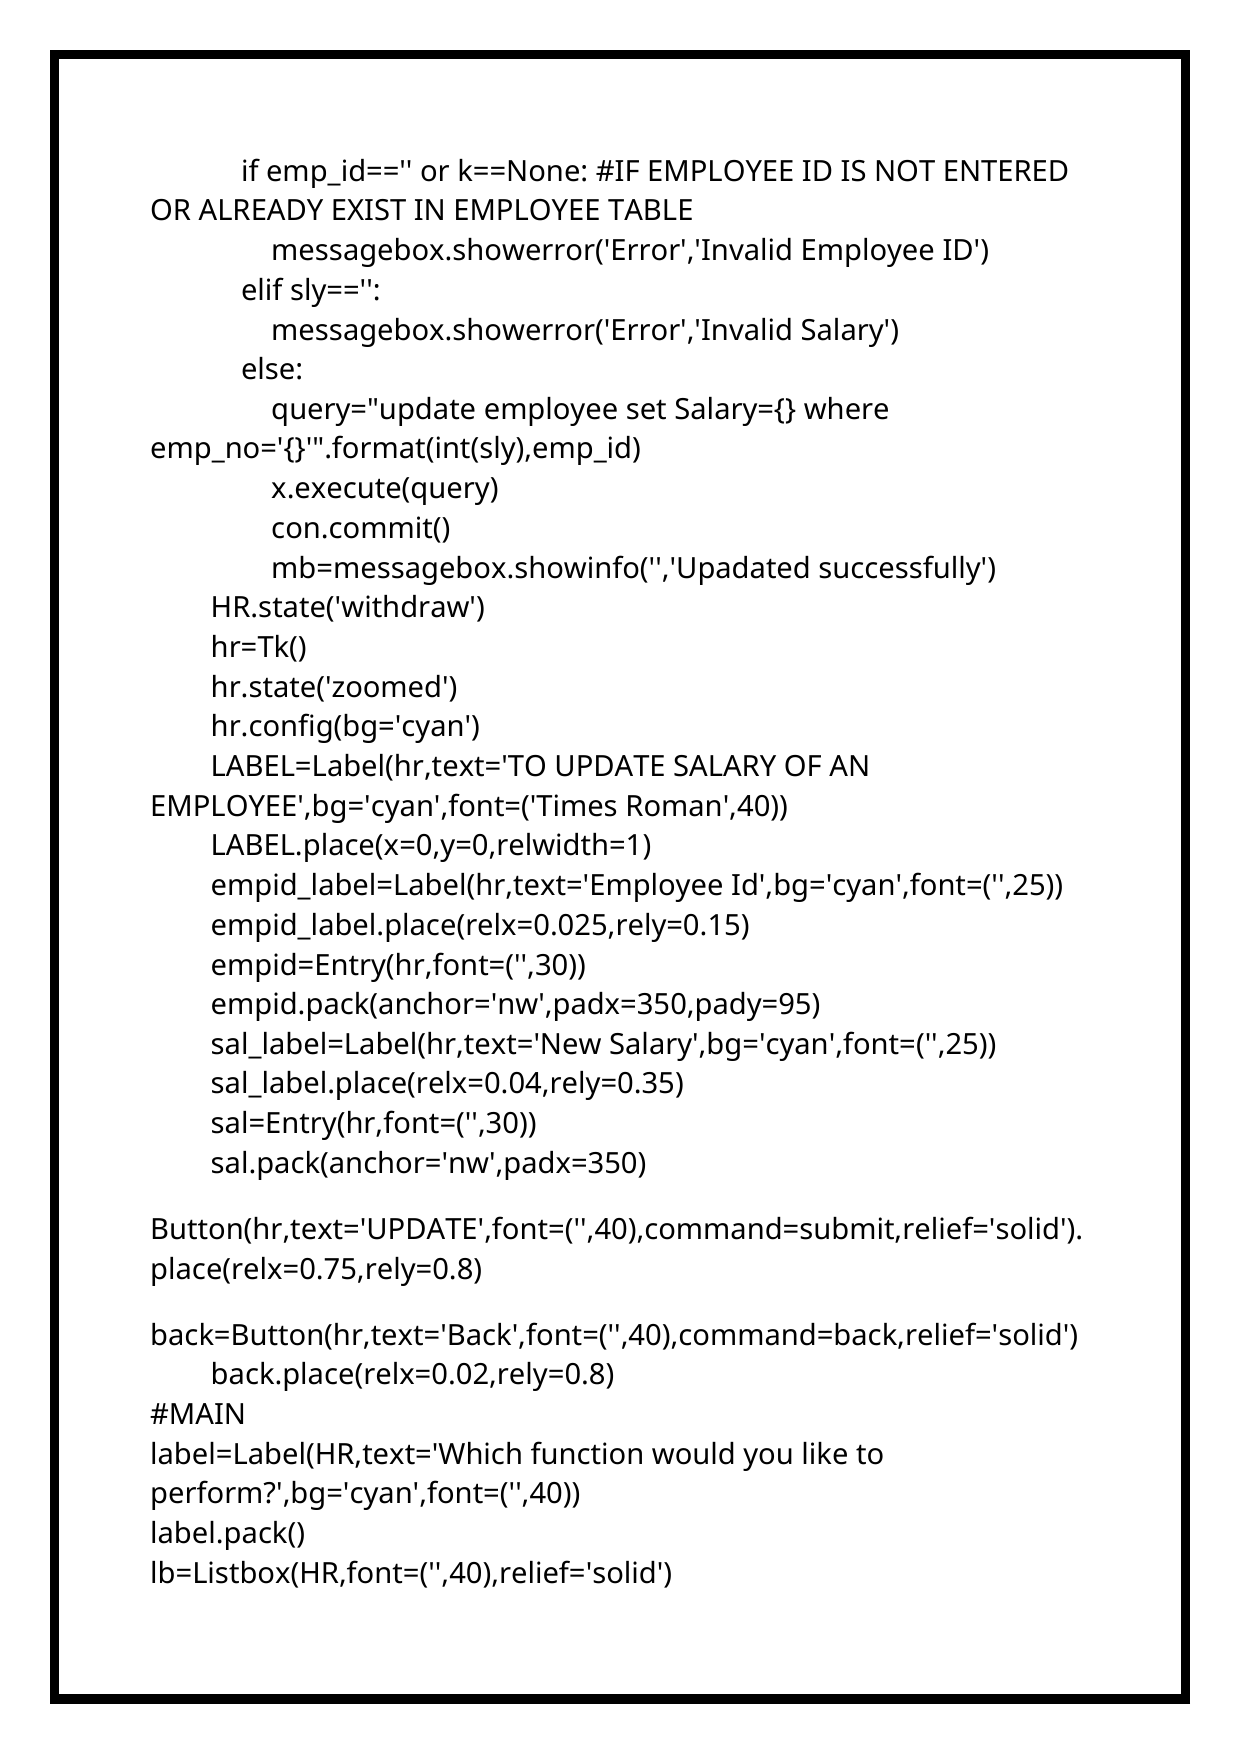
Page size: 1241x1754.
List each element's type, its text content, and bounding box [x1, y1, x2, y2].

text empid_label.place(relx=0.025,rely=0.15) [150, 904, 1090, 944]
text hr.state('zoomed') [150, 666, 1090, 706]
text HR.state('withdraw') [150, 587, 1090, 626]
text query="update employee set Salary={} where emp_no='{}'".format(int(sly),emp_id) [150, 388, 1090, 467]
text messagebox.showerror('Error','Invalid Employee ID') [150, 229, 1090, 269]
text sal.pack(anchor='nw',padx=350) [150, 1142, 1090, 1182]
text LABEL.place(x=0,y=0,relwidth=1) [150, 825, 1090, 864]
text con.commit() [150, 507, 1090, 547]
text empid.pack(anchor='nw',padx=350,pady=95) [150, 983, 1090, 1023]
text x.execute(query) [150, 467, 1090, 507]
text LABEL=Label(hr,text='TO UPDATE SALARY OF AN EMPLOYEE',bg='cyan',font=('Times Roman',40)) [150, 745, 1090, 825]
text mb=messagebox.showinfo('','Upadated successfully') [150, 547, 1090, 587]
text elif sly=='': [150, 269, 1090, 309]
text sal_label=Label(hr,text='New Salary',bg='cyan',font=('',25)) [150, 1023, 1090, 1063]
text if emp_id=='' or k==None: #IF EMPLOYEE ID IS NOT ENTERED OR ALREADY EXIST IN EMPLOYEE TABLE [150, 150, 1090, 229]
text empid_label=Label(hr,text='Employee Id',bg='cyan',font=('',25)) [150, 864, 1090, 904]
text hr=Tk() [150, 626, 1090, 666]
text messagebox.showerror('Error','Invalid Salary') [150, 309, 1090, 348]
text empid=Entry(hr,font=('',30)) [150, 944, 1090, 983]
text back.place(relx=0.02,rely=0.8) [150, 1354, 1090, 1393]
text hr.config(bg='cyan') [150, 706, 1090, 745]
text label.pack() [150, 1512, 1090, 1552]
text else: [150, 348, 1090, 388]
text back=Button(hr,text='Back',font=('',40),command=back,relief='solid') [150, 1288, 1090, 1354]
text sal=Entry(hr,font=('',30)) [150, 1102, 1090, 1142]
text Button(hr,text='UPDATE',font=('',40),command=submit,relief='solid').place(relx=0.75,rely=0.8) [150, 1182, 1090, 1288]
text sal_label.place(relx=0.04,rely=0.35) [150, 1063, 1090, 1102]
text #MAIN [150, 1393, 1090, 1433]
text lb=Listbox(HR,font=('',40),relief='solid') [150, 1552, 1090, 1592]
text label=Label(HR,text='Which function would you like to perform?',bg='cyan',font=('',40)) [150, 1433, 1090, 1512]
